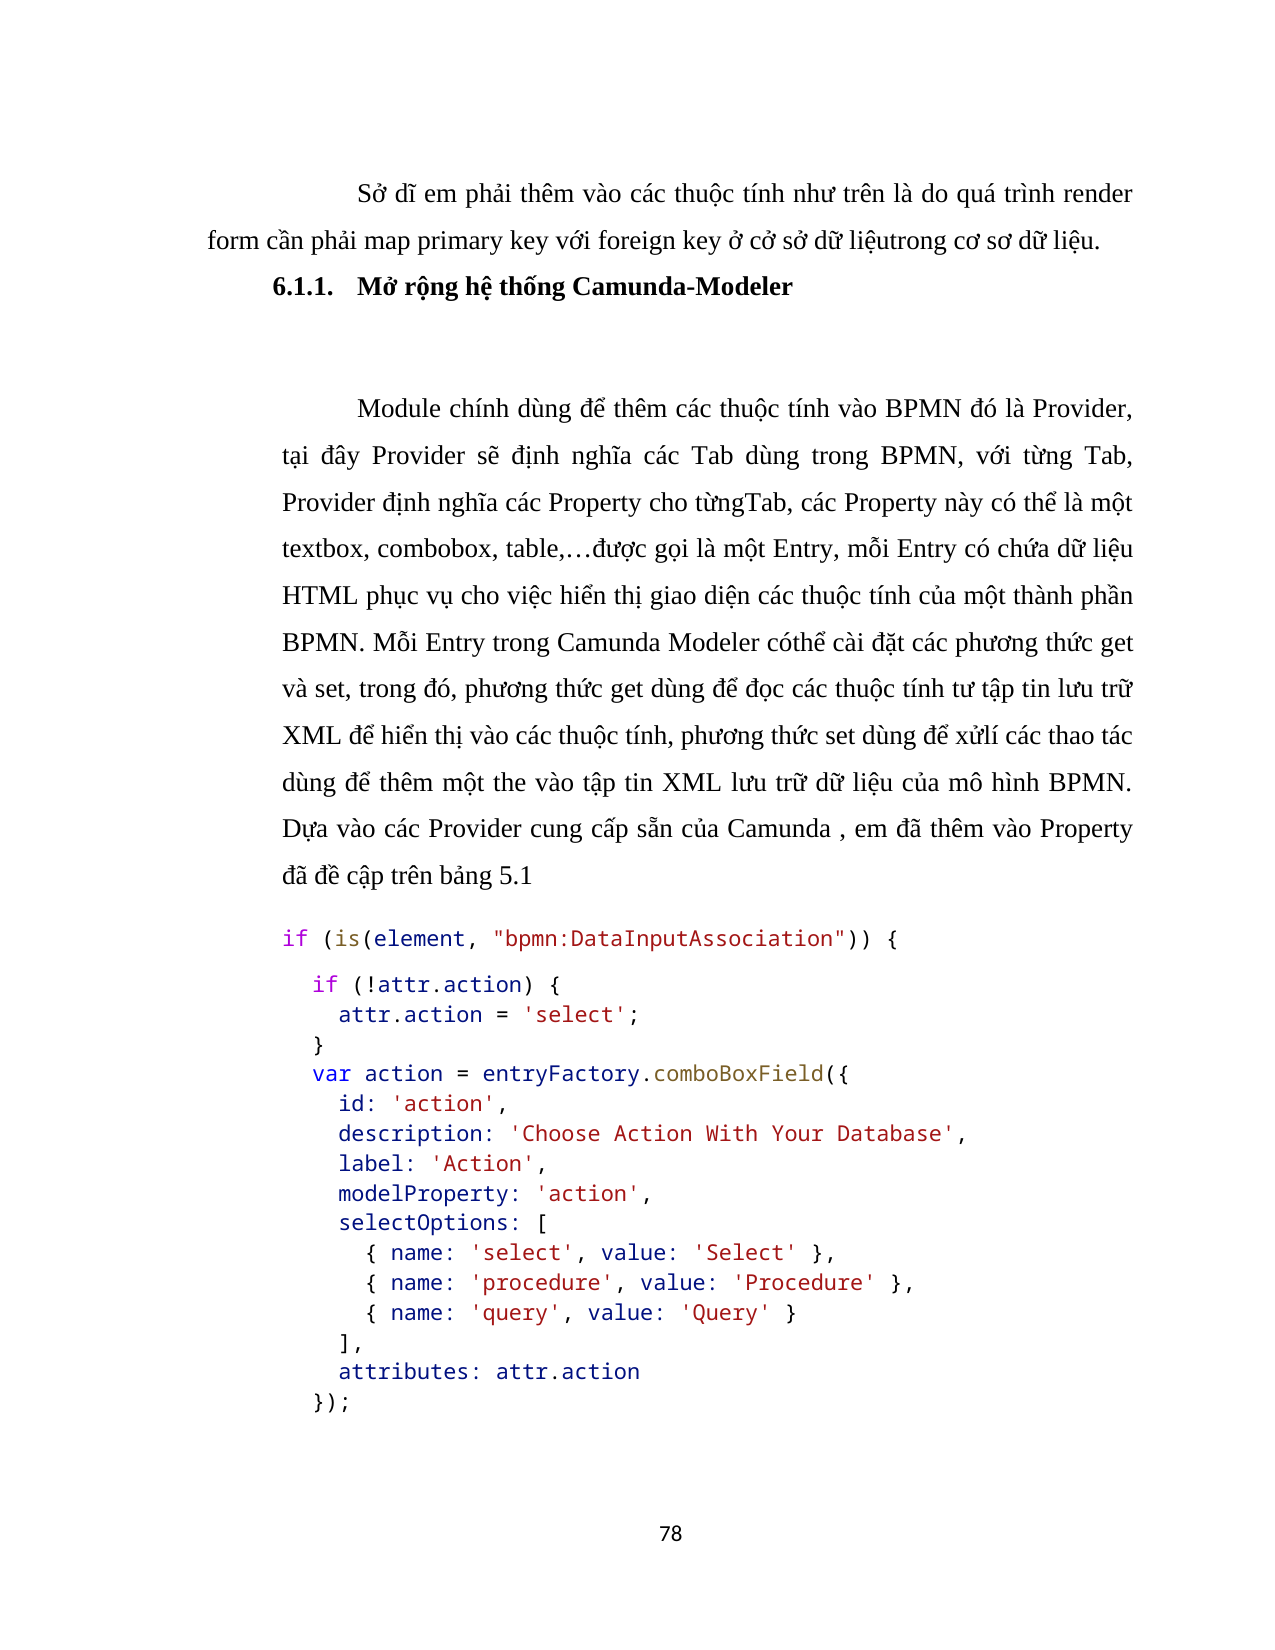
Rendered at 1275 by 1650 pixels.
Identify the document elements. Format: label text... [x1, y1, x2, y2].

text Module chính dùng để thêm các thuộc tính vào BPMN đó là Provider, tại đâyProvidersẽ định nghĩa các Tab dùng trong BPMN, với từngTab, Provider định nghĩacác Property cho từngTab, các Property này có thể là một textbox, combobox, table,…được gọi là một Entry, mỗi Entry có chứa dữ liệu HTML phục vụ cho việc hiển thị giaodiện các thuộc tính của một thành phần BPMN. Mỗi Entry trong Camunda Modeler cóthể cài đặt các phương thức get và set, trong đó, phương thức get dùng để đọc các thuộctính tư tập tin lưu trữ XML để hiển thị vào các thuộc tính, phương thức set dùng để xửlí các thao tác dùng để thêm một the vào tập tin XML lưu trữ dữ liệu của mô hình BPMN. Dựa vào các Provider cung cấp sẵn của Camunda , em đã thêm vào Property đã đề cập trên bảng 5.1 [282, 392, 1134, 890]
list Mở rộng hệ thống Camunda-Modeler [272, 271, 1134, 302]
